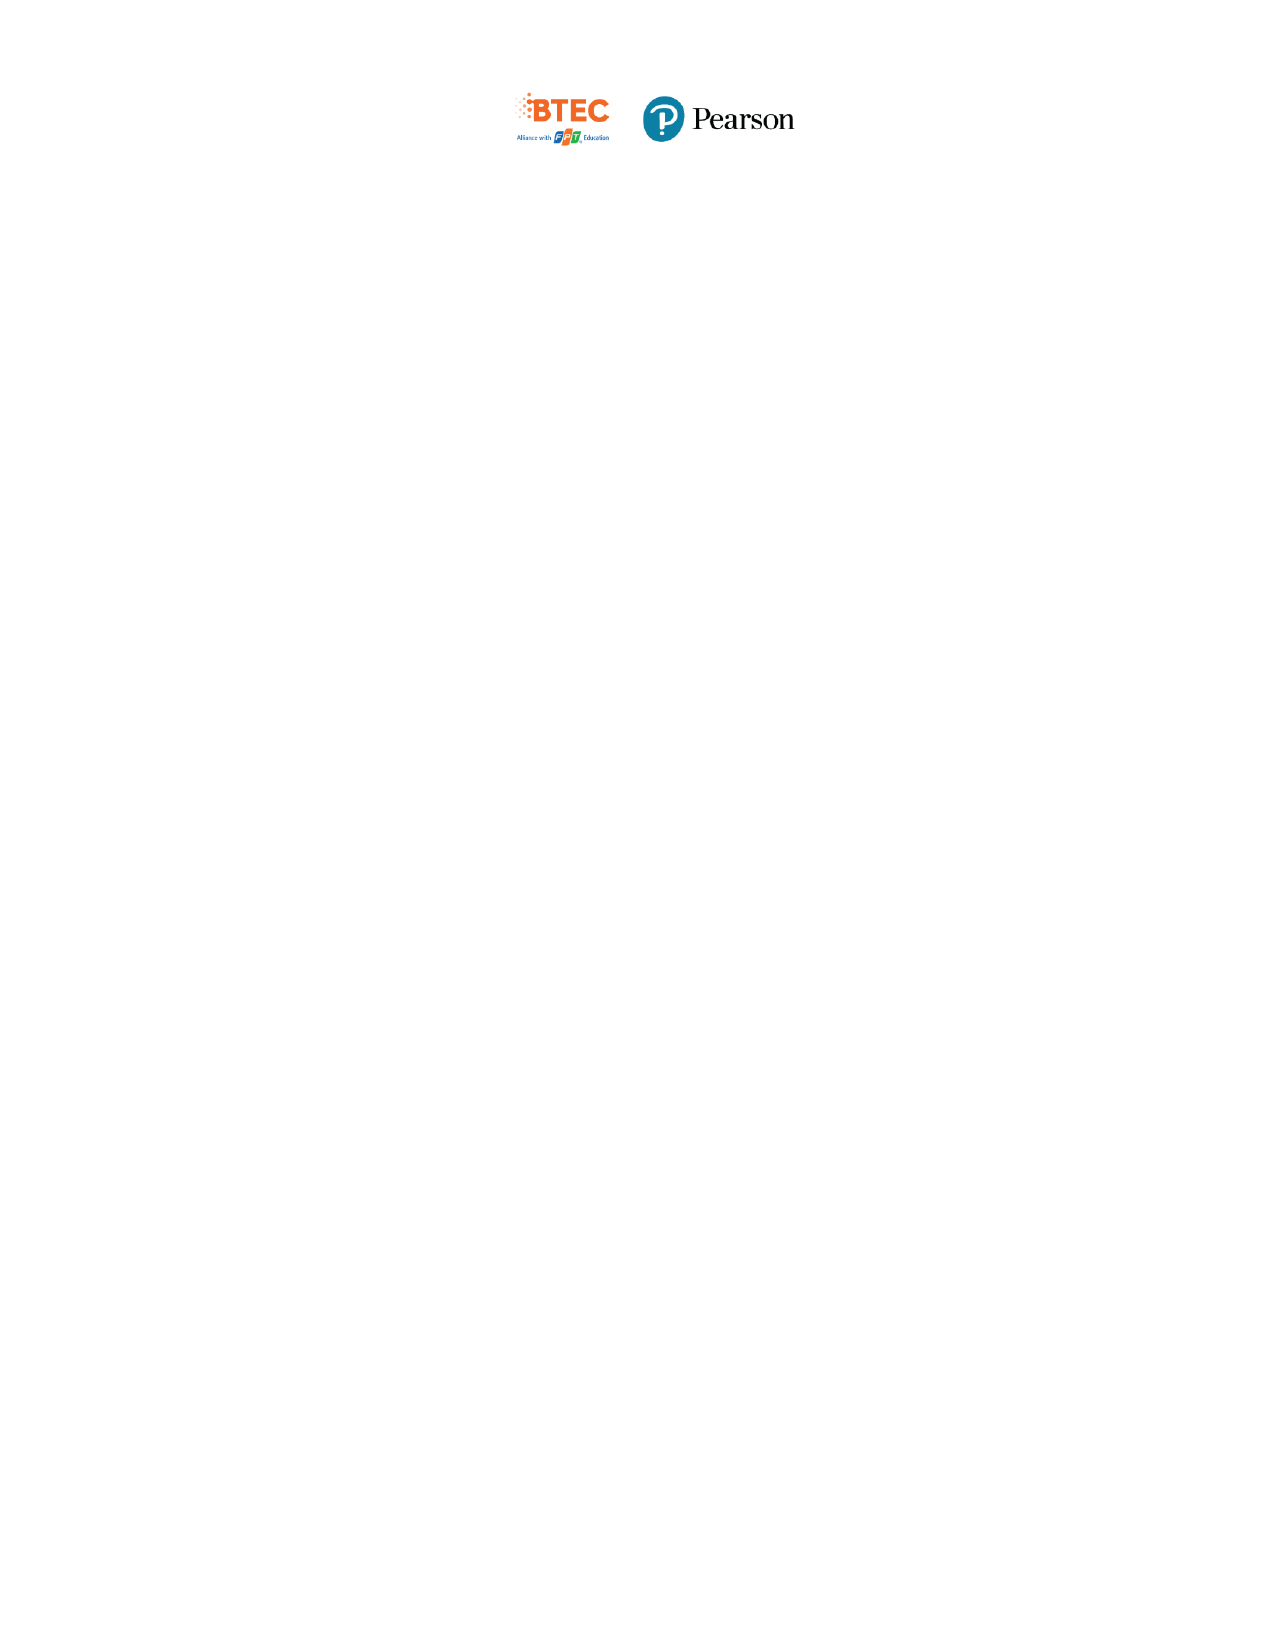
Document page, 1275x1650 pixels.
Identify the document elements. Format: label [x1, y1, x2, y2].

picture [502, 81, 810, 157]
